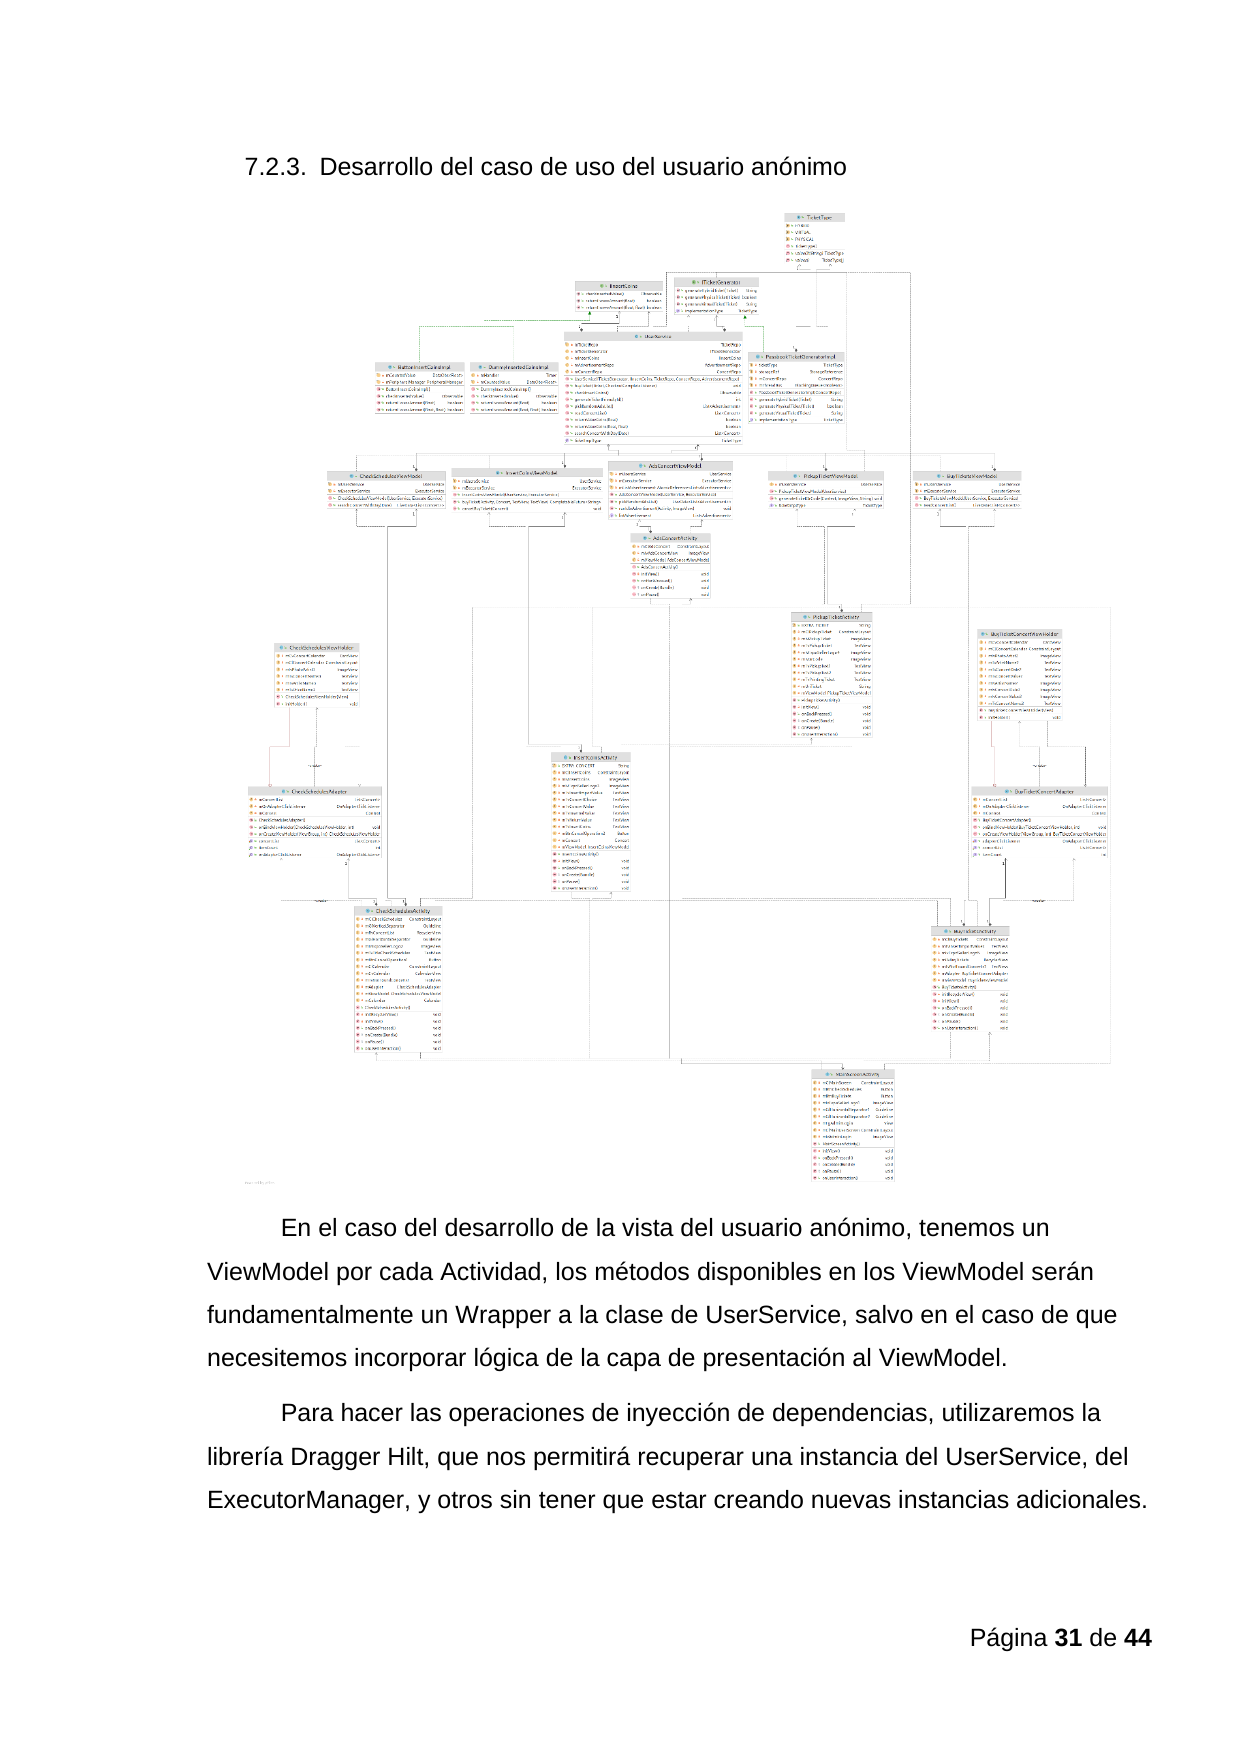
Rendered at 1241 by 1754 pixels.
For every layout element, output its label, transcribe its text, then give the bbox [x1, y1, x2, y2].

text Para hacer las operaciones de inyección de dependencias, utilizaremos la librería Dragger Hilt, que nos permitirá recuperar una instancia del UserService, del ExecutorManager, y otros sin tener que estar creando nuevas instancias adicionales. [207, 1398, 1152, 1513]
picture [242, 207, 1116, 1187]
text En el caso del desarrollo de la vista del usuario anónimo, tenemos un ViewModel por cada Actividad, los métodos disponibles en los ViewModel serán fundamentalmente un Wrapper a la clase de UserService, salvo en el caso de que necesitemos incorporar lógica de la capa de presentación al ViewModel. [207, 1213, 1152, 1372]
subtitle Desarrollo del caso de uso del usuario anónimo [244, 152, 1152, 181]
